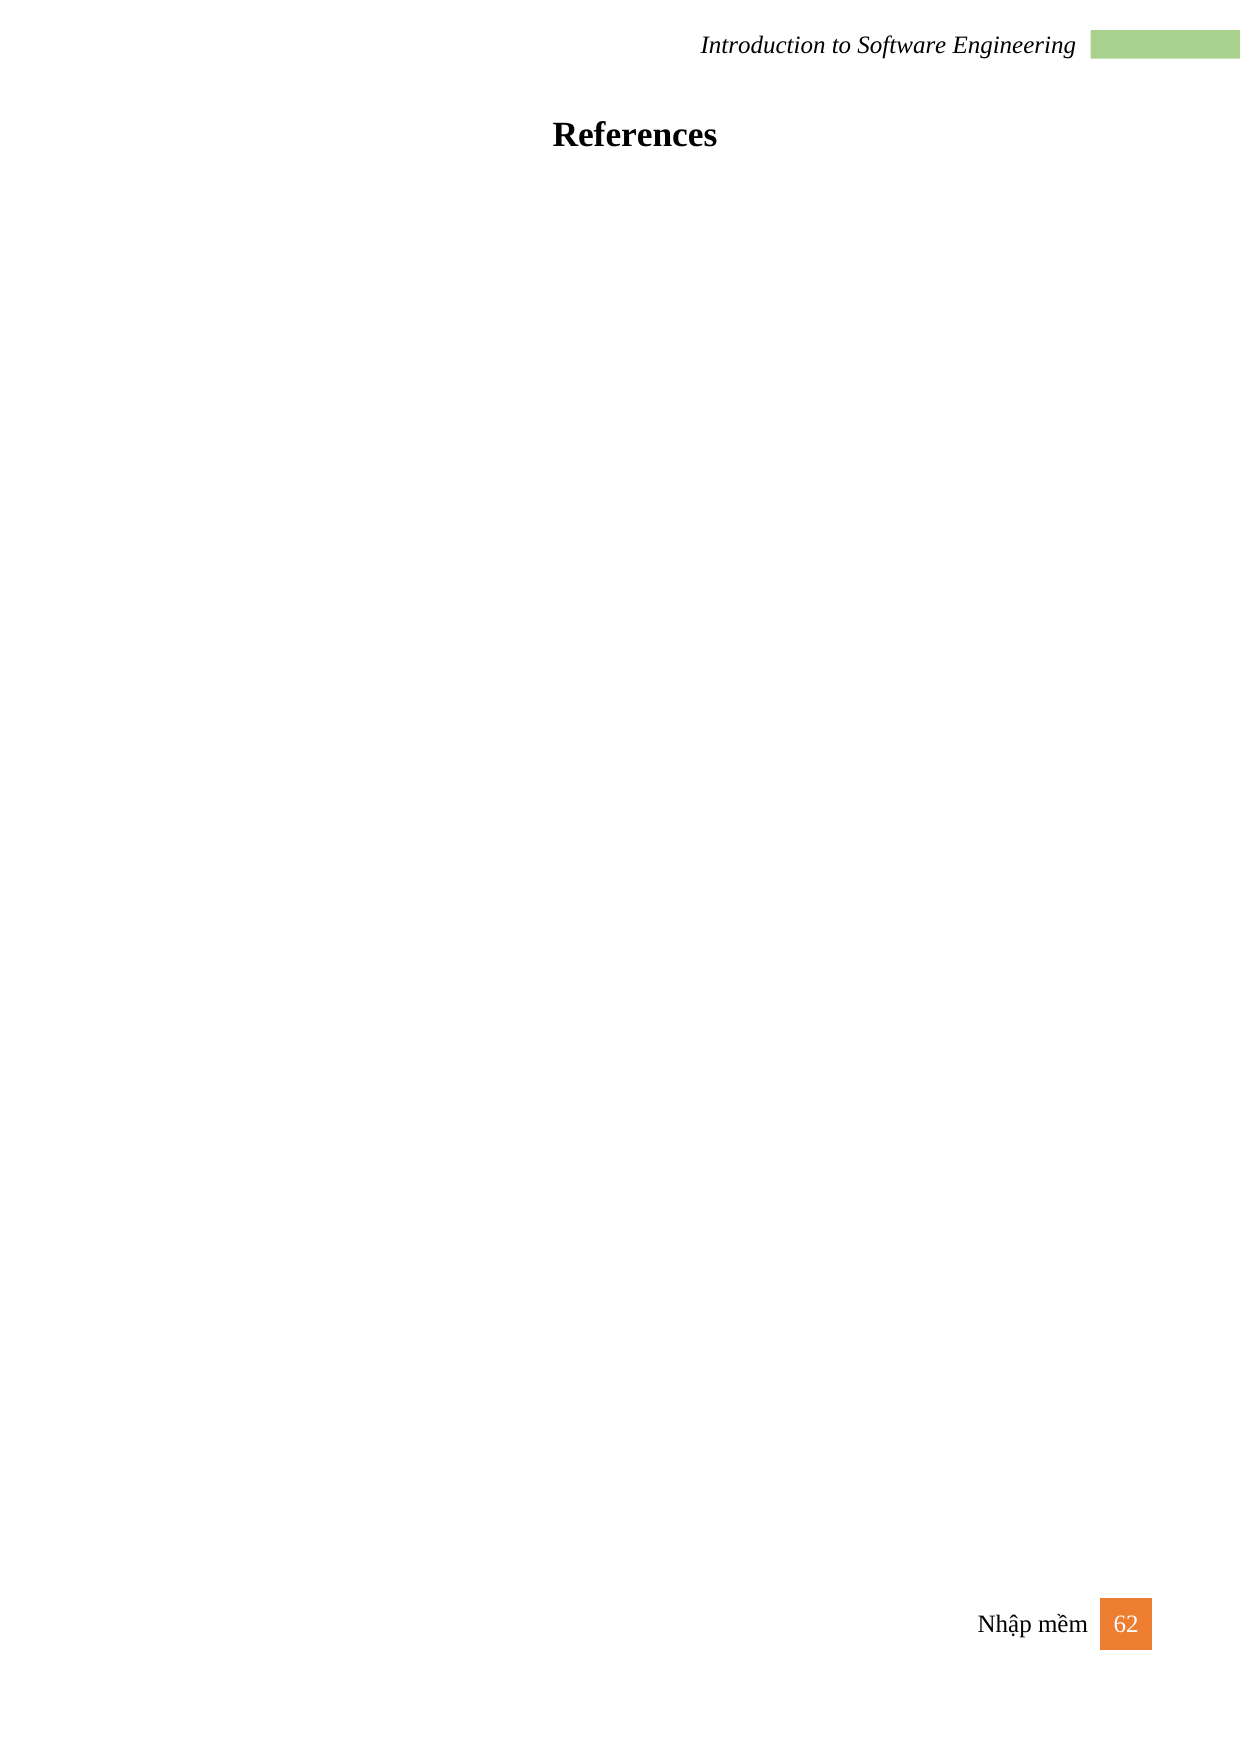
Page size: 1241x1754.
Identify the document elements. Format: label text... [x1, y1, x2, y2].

subtitle References [118, 114, 1152, 154]
